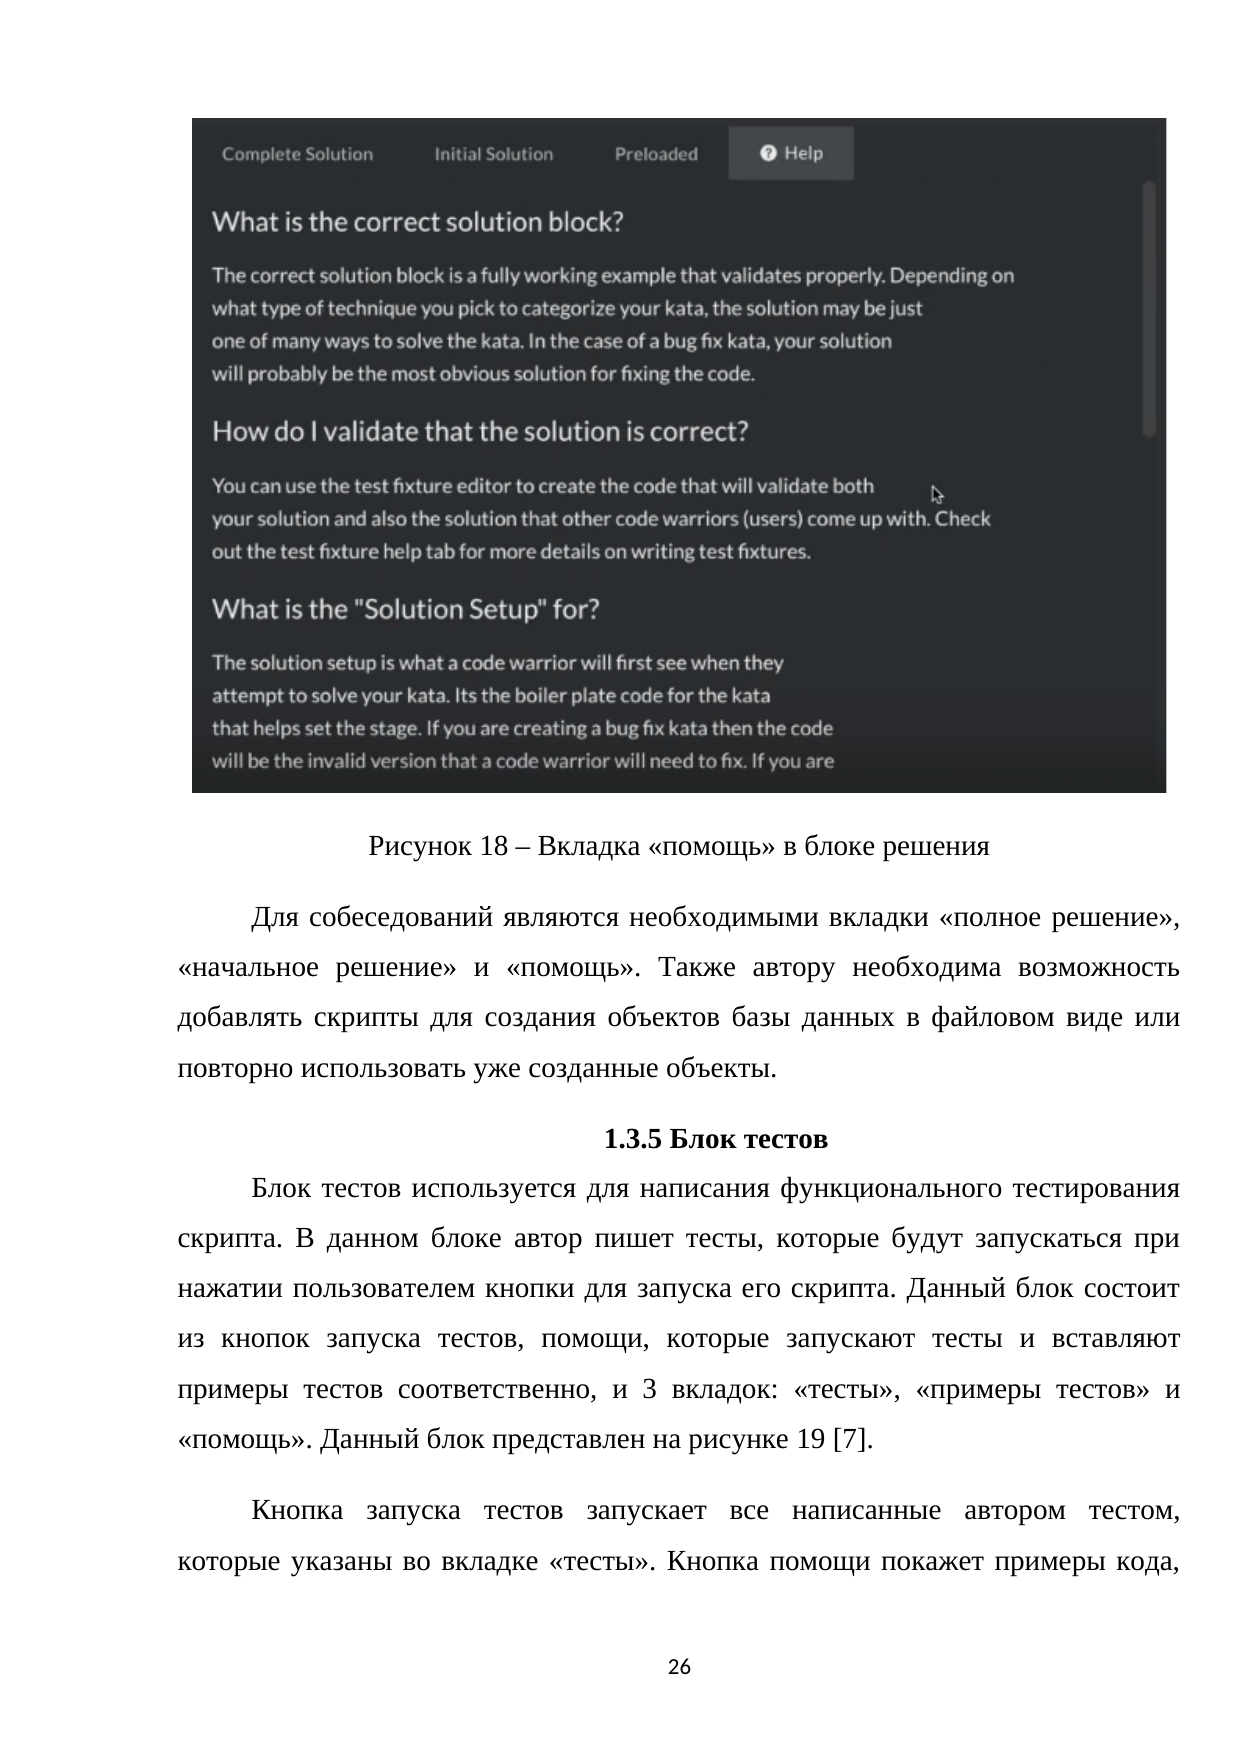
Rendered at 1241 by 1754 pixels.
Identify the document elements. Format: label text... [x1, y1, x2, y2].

picture [192, 118, 1167, 793]
subtitle 1.3.5 Блок тестов [177, 1121, 1181, 1154]
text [177, 1492, 1181, 1576]
text Блок тестов используется для написания функционального тестирования скрипта. В данном блоке автор пишет тесты, которые будут запускаться при нажатии пользователем кнопки для запуска его скрипта. Данный блок состоит из кнопок запуска тестов, помощи, которые запускают тесты и вставляют примеры тестов соответственно, и 3 вкладок: «тесты», «примеры тестов» и «помощь». Данный блок представлен на рисунке 19 [7]. [177, 1170, 1181, 1455]
text Для собеседований являются необходимыми вкладки «полное решение», «начальное решение» и «помощь». Также автору необходима возможность добавлять скрипты для создания объектов базы данных в файловом виде или повторно использовать уже созданные объекты. [177, 899, 1181, 1083]
text Рисунок 18 – Вкладка «помощь» в блоке решения [177, 828, 1181, 861]
